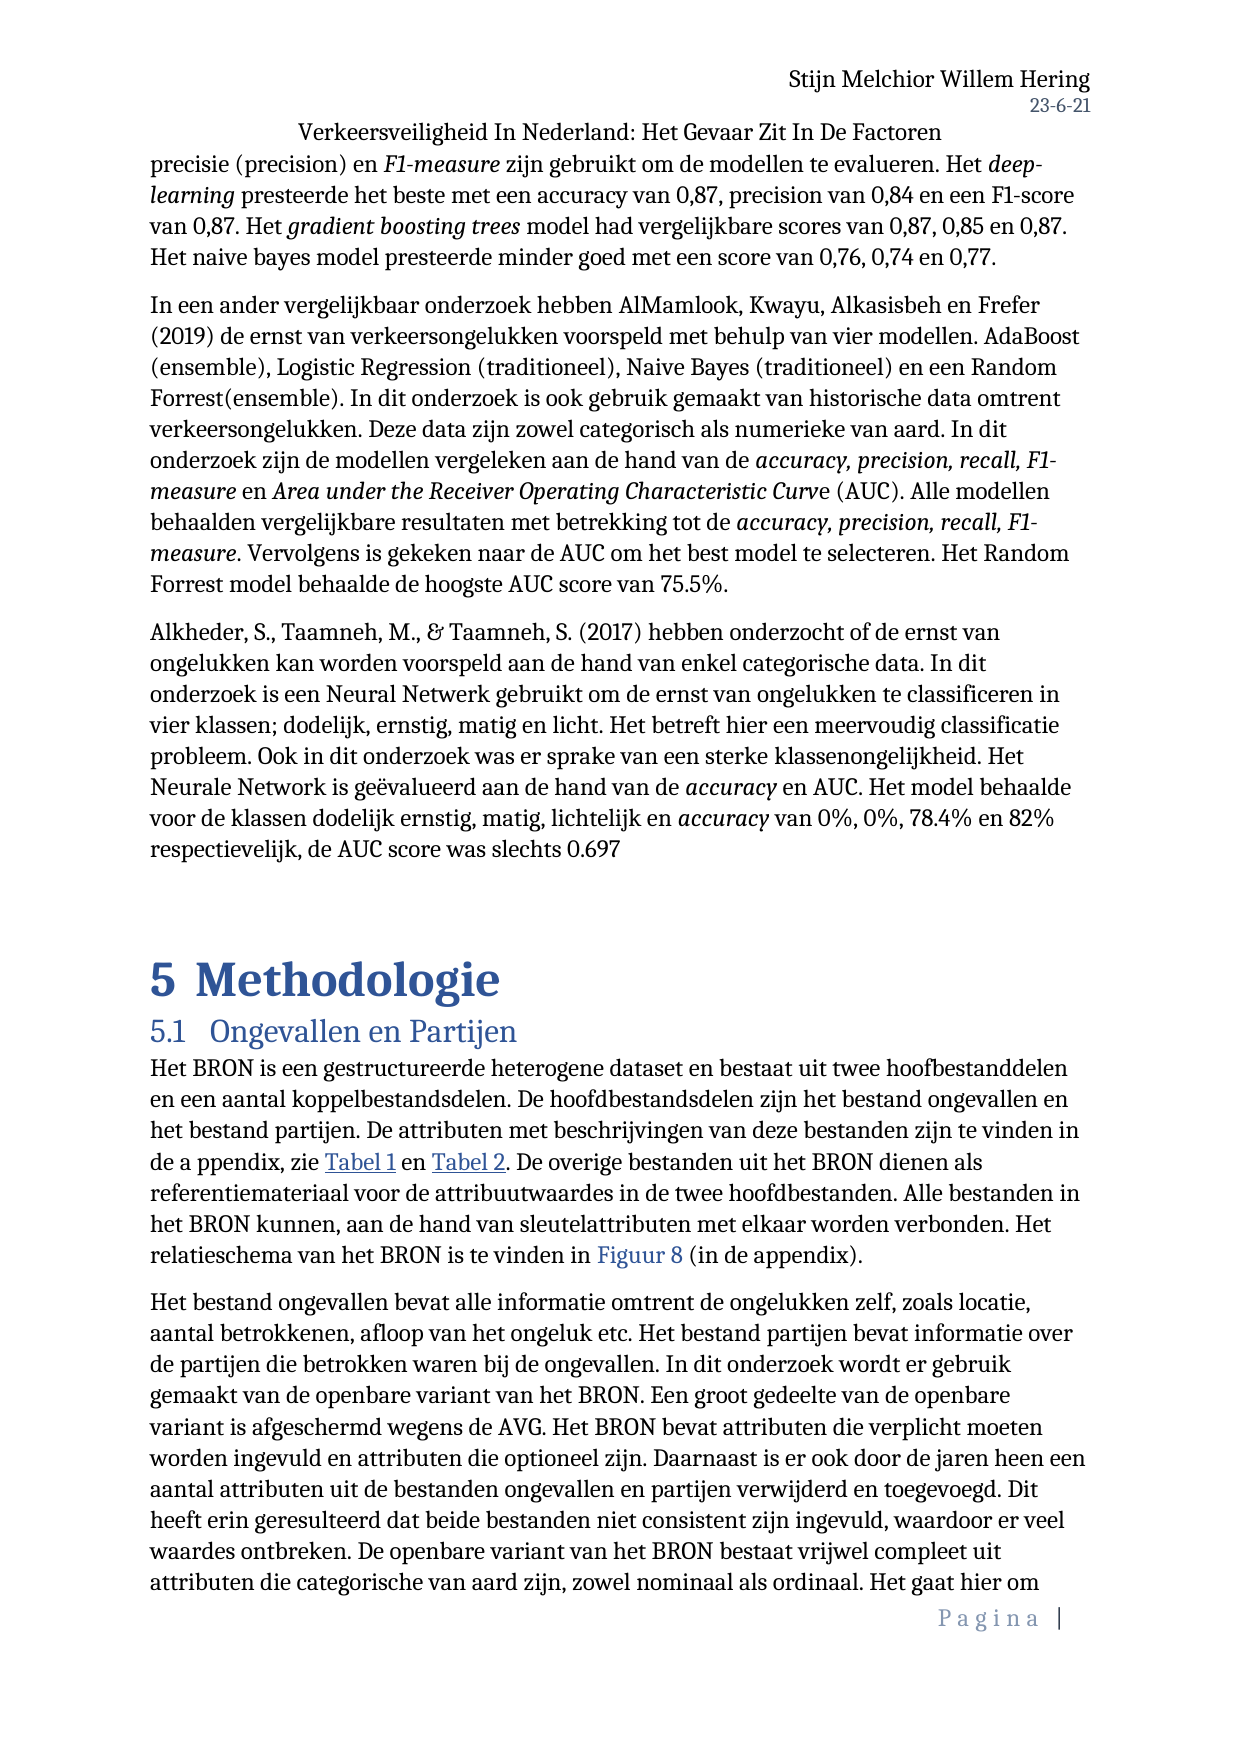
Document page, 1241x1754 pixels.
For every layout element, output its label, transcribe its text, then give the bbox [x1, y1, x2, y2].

subtitle Methodologie [150, 951, 1090, 1009]
subtitle Ongevallen en Partijen [150, 1013, 1090, 1051]
text Alkheder, S., Taamneh, M., & Taamneh, S. (2017) hebben onderzocht of de ernst van ongelukken kan worden voorspeld aan de hand van enkel categorische data. In dit onderzoek is een Neural Netwerk gebruikt om de ernst van ongelukken te classificeren in vier klassen; dodelijk, ernstig, matig en licht. Het betreft hier een meervoudig classificatie probleem. Ook in dit onderzoek was er sprake van een sterke klassenongelijkheid. Het Neurale Network is geëvalueerd aan de hand van de accuracy en AUC. Het model behaalde voor de klassen dodelijk ernstig, matig, lichtelijk en accuracy van 0%, 0%, 78.4% en 82% respectievelijk, de AUC score was slechts 0.697 [150, 618, 1090, 864]
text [150, 1288, 1090, 1596]
text Het BRON is een gestructureerde heterogene dataset en bestaat uit twee hoofbestanddelen en een aantal koppelbestandsdelen. De hoofdbestandsdelen zijn het bestand ongevallen en het bestand partijen. De attributen met beschrijvingen van deze bestanden zijn te vinden in de a ppendix, zie Tabel 1 en Tabel 2. De overige bestanden uit het BRON dienen als referentiemateriaal voor de attribuutwaardes in de twee hoofdbestanden. Alle bestanden in het BRON kunnen, aan de hand van sleutelattributen met elkaar worden verbonden. Het relatieschema van het BRON is te vinden in Figuur 8 (in de appendix). [150, 1054, 1090, 1269]
text In een ander vergelijkbaar onderzoek hebben AlMamlook, Kwayu, Alkasisbeh en Frefer (2019) de ernst van verkeersongelukken voorspeld met behulp van vier modellen. AdaBoost (ensemble), Logistic Regression (traditioneel), Naive Bayes (traditioneel) en een Random Forrest(ensemble). In dit onderzoek is ook gebruik gemaakt van historische data omtrent verkeersongelukken. Deze data zijn zowel categorisch als numerieke van aard. In dit onderzoek zijn de modellen vergeleken aan de hand van de accuracy, precision, recall, F1-measure en Area under the Receiver Operating Characteristic Curve (AUC). Alle modellen behaalden vergelijkbare resultaten met betrekking tot de accuracy, precision, recall, F1-measure. Vervolgens is gekeken naar de AUC om het best model te selecteren. Het Random Forrest model behaalde de hoogste AUC score van 75.5%. [150, 291, 1090, 599]
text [150, 150, 1090, 272]
